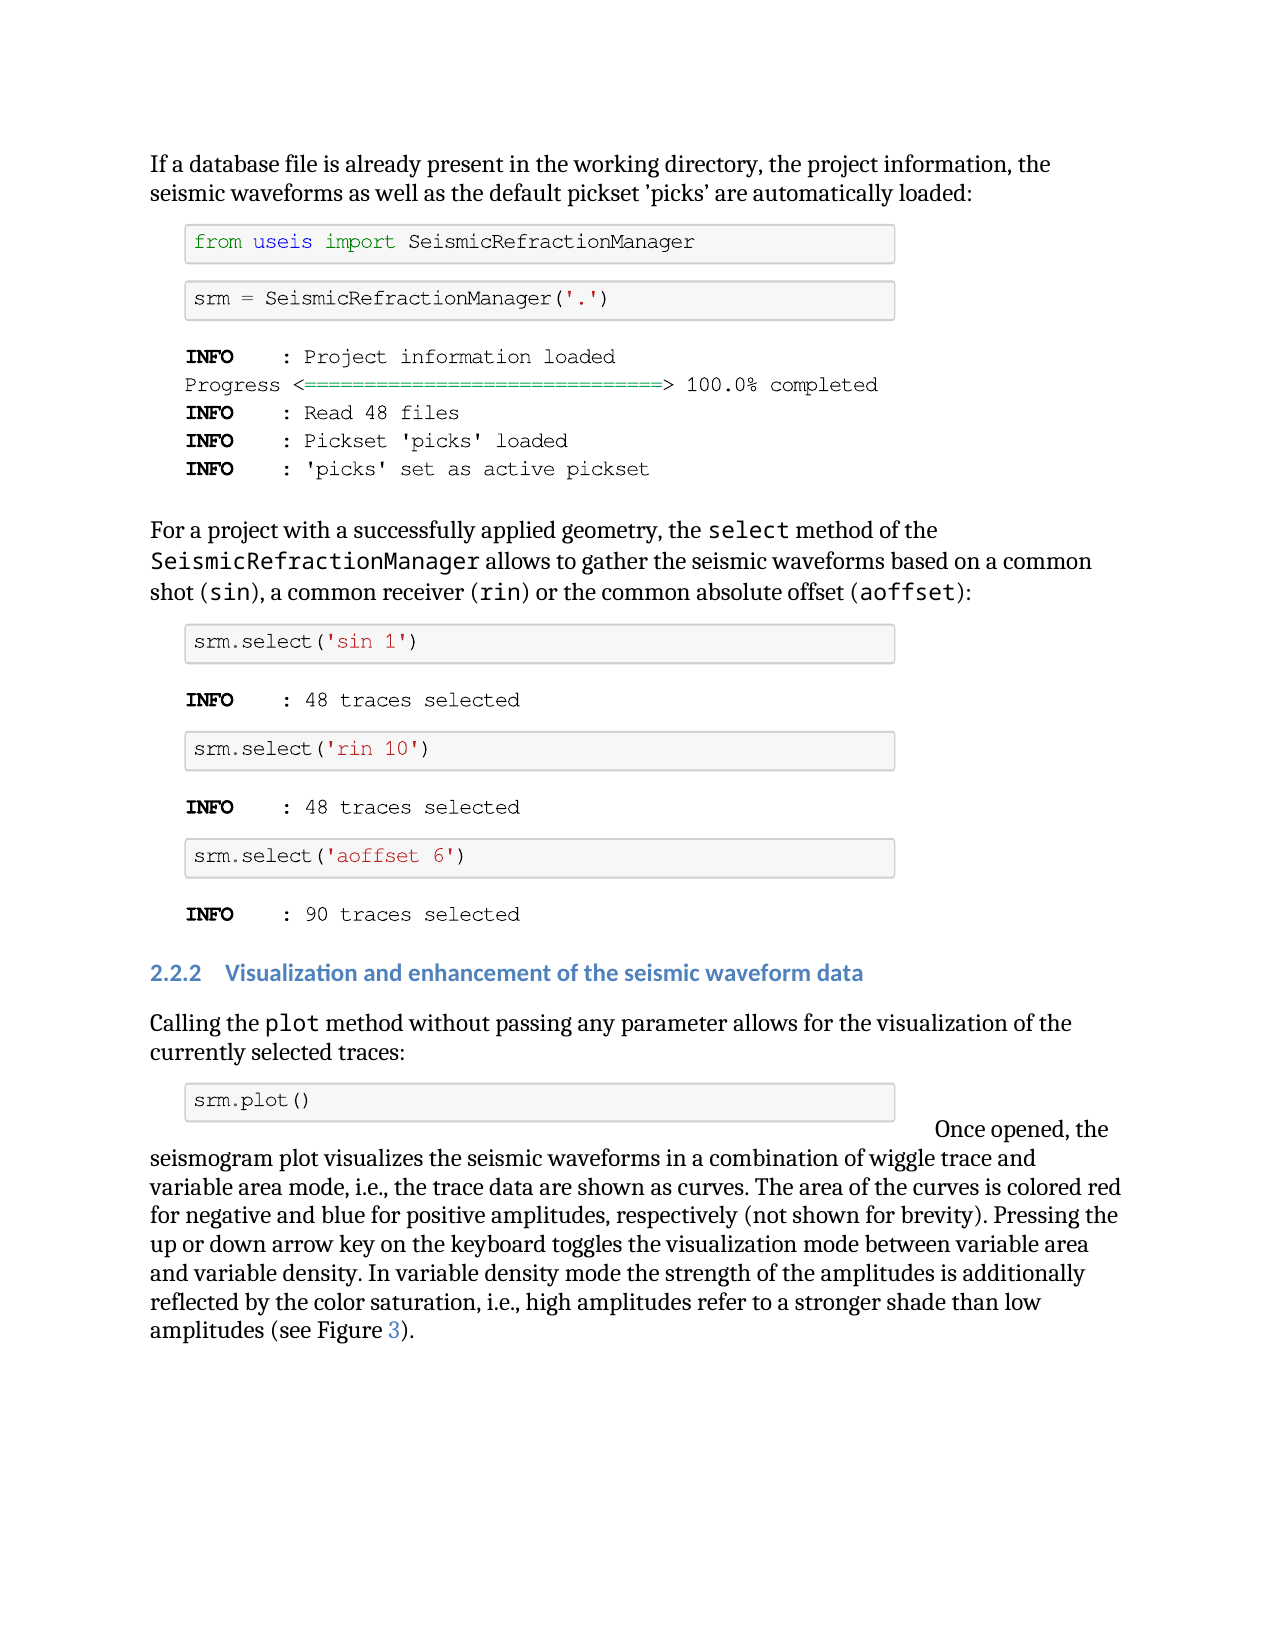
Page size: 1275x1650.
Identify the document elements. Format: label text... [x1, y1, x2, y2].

text For a project with a successfully applied geometry, the select method of the SeismicRefractionManager allows to gather the seismic waveforms based on a common shot (sin), a common receiver (rin) or the common absolute offset (aoffset): [150, 514, 1125, 937]
text Calling the plot method without passing any parameter allows for the visualization of the currently selected traces: Once opened, the seismogram plot visualizes the seismic waveforms in a combination of wiggle trace and variable area mode, i.e., the trace data are shown as curves. The area of the curves is colored red for negative and blue for positive amplitudes, respectively (not shown for brevity). Pressing the up or down arrow key on the keyboard toggles the visualization mode between variable area and variable density. In variable density mode the strength of the amplitudes is additionally reflected by the color saturation, i.e., high amplitudes refer to a stronger shade than low amplitudes (see Figure 3). [150, 1007, 1125, 1345]
subtitle 2.2.2 Visualization and enhancement of the seismic waveform data [150, 957, 1125, 988]
text If a database file is already present in the working directory, the project information, the seismic waveforms as well as the default pickset ’picks’ are automatically loaded: [150, 150, 1125, 495]
